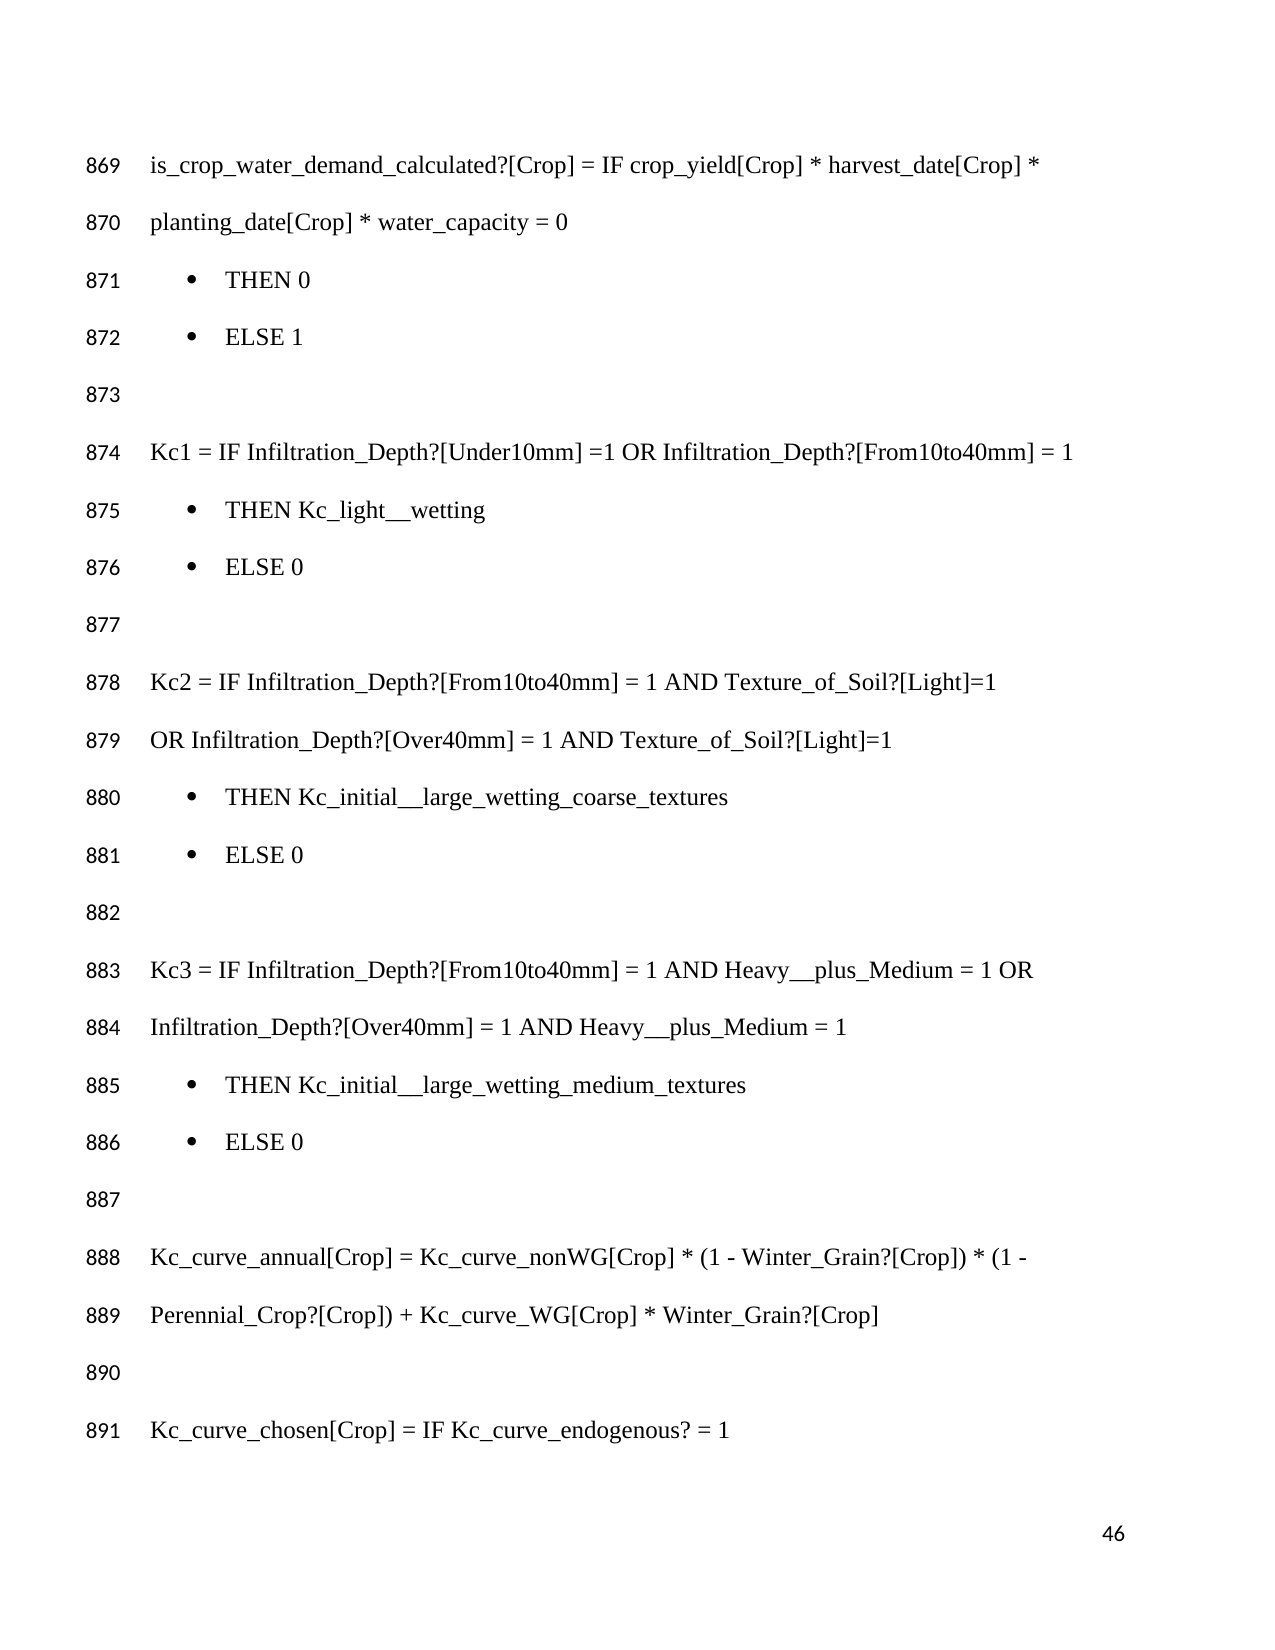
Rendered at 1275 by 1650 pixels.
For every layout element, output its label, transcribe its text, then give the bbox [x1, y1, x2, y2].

list THEN 0 [187, 265, 1125, 294]
list ELSE 0 [187, 840, 1125, 869]
text Kc1 = IF Infiltration_Depth?[Under10mm] =1 OR Infiltration_Depth?[From10to40mm] = 1 [150, 437, 1125, 466]
list ELSE 1 [187, 322, 1125, 351]
text OR Infiltration_Depth?[Over40mm] = 1 AND Texture_of_Soil?[Light]=1 [150, 725, 1125, 754]
text Kc_curve_annual[Crop] = Kc_curve_nonWG[Crop] * (1 - Winter_Grain?[Crop]) * (1 - [150, 1242, 1125, 1271]
list THEN Kc_light__wetting [187, 495, 1125, 524]
list ELSE 0 [187, 1127, 1125, 1156]
list ELSE 0 [187, 552, 1125, 581]
text Perennial_Crop?[Crop]) + Kc_curve_WG[Crop] * Winter_Grain?[Crop] [150, 1300, 1125, 1329]
list THEN Kc_initial__large_wetting_medium_textures [187, 1070, 1125, 1099]
list THEN Kc_initial__large_wetting_coarse_textures [187, 782, 1125, 811]
text Kc_curve_chosen[Crop] = IF Kc_curve_endogenous? = 1 [150, 1415, 1125, 1444]
text Kc2 = IF Infiltration_Depth?[From10to40mm] = 1 AND Texture_of_Soil?[Light]=1 [150, 667, 1125, 696]
text Kc3 = IF Infiltration_Depth?[From10to40mm] = 1 AND Heavy__plus_Medium = 1 OR Infiltration_Depth?[Over40mm] = 1 AND Heavy__plus_Medium = 1 [150, 955, 1125, 1041]
text is_crop_water_demand_calculated?[Crop] = IF crop_yield[Crop] * harvest_date[Crop] * planting_date[Crop] * water_capacity = 0 [150, 150, 1125, 236]
